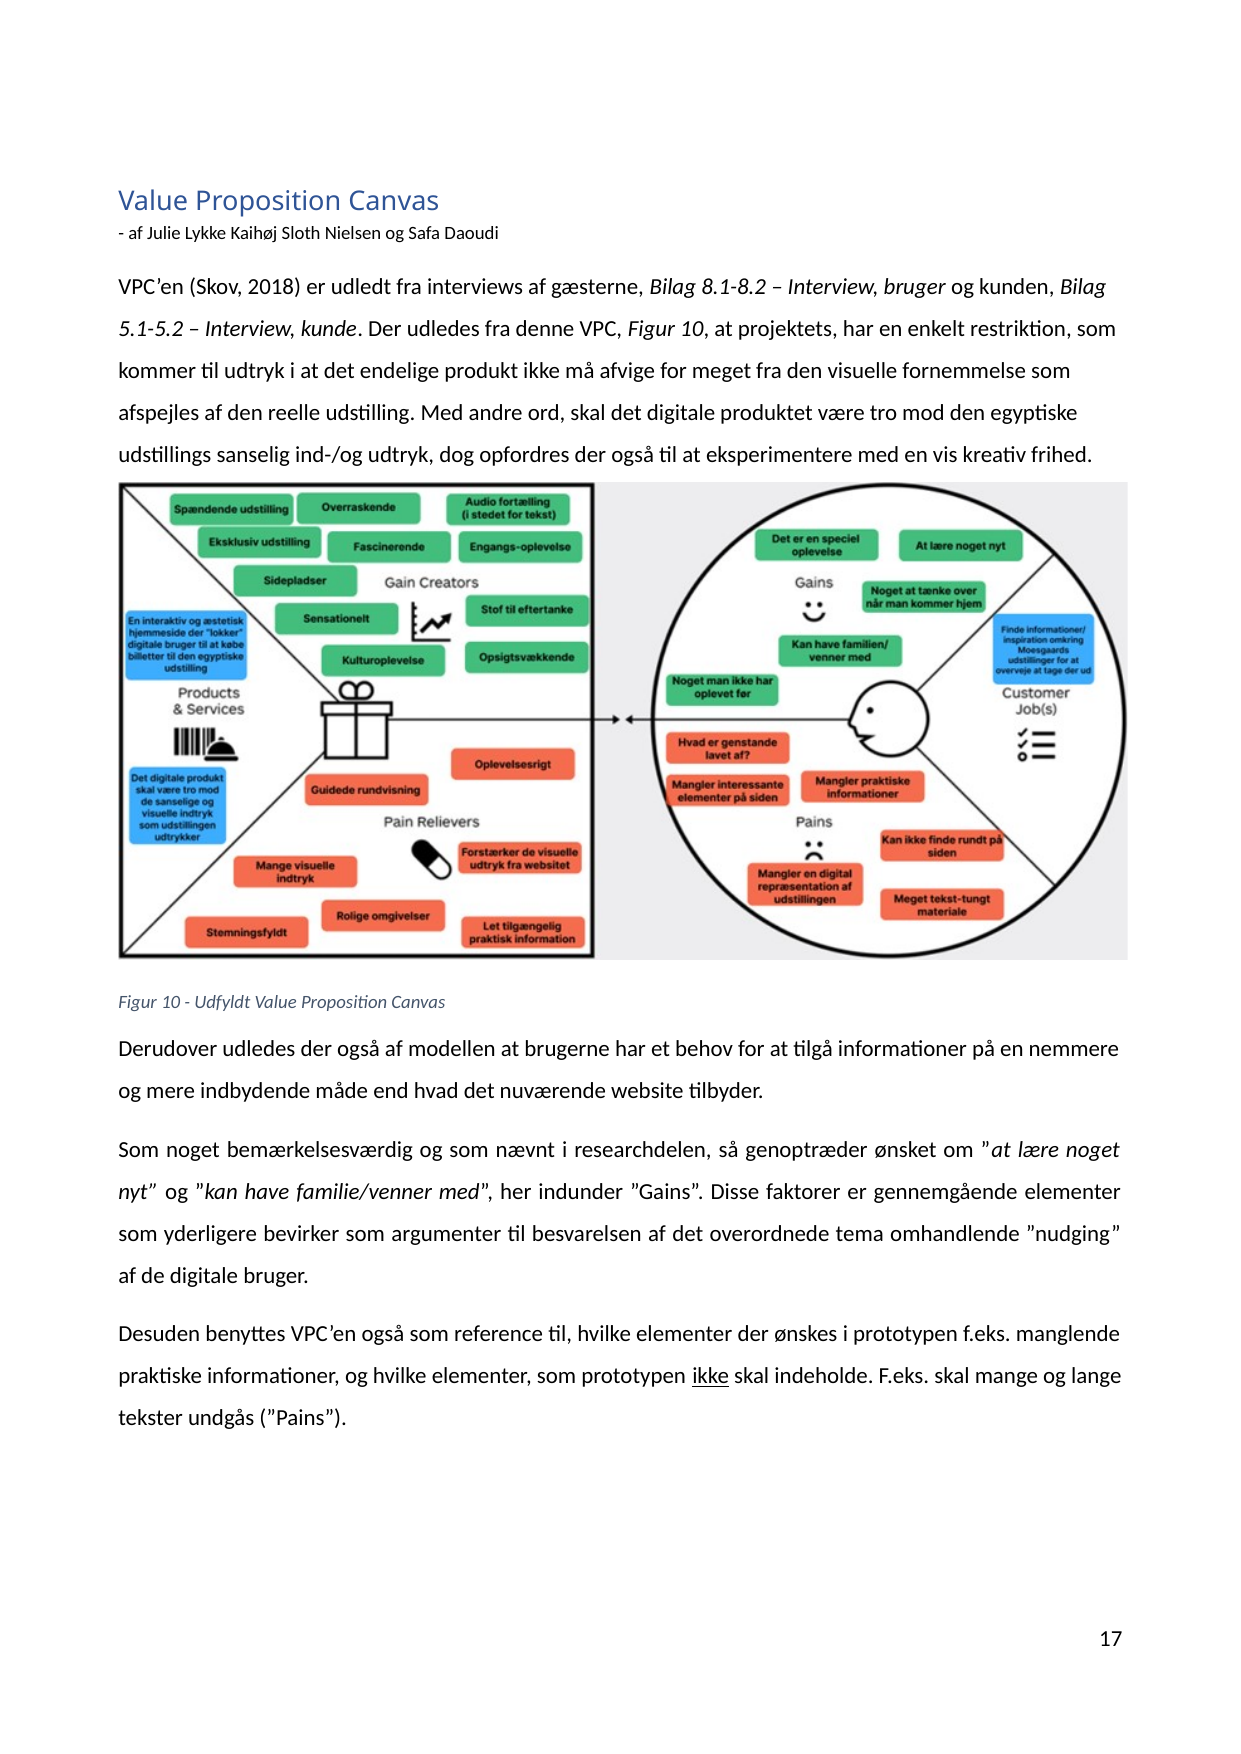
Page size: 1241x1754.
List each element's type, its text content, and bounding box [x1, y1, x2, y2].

text Desuden benyttes VPC’en også som reference til, hvilke elementer der ønskes i prototypen f.eks. manglende praktiske informationer, og hvilke elementer, som prototypen ikke skal indeholde. F.eks. skal mange og lange tekster undgås (”Pains”). [118, 1319, 1122, 1431]
picture [118, 482, 1128, 960]
text VPC’en (Skov, 2018) er udledt fra interviews af gæsterne, Bilag 8.1-8.2 – Interview, bruger og kunden, Bilag 5.1-5.2 – Interview, kunde. Der udledes fra denne VPC, Figur 10, at projektets, har en enkelt restriktion, som kommer til udtryk i at det endelige produkt ikke må afvige for meget fra den visuelle fornemmelse som afspejles af den reelle udstilling. Med andre ord, skal det digitale produktet være tro mod den egyptiske udstillings sanselig ind-/og udtryk, dog opfordres der også til at eksperimentere med en vis kreativ frihed. [118, 272, 1122, 482]
text Derudover udledes der også af modellen at brugerne har et behov for at tilgå informationer på en nemmere og mere indbydende måde end hvad det nuværende website tilbyder. [118, 1034, 1122, 1104]
text - af Julie Lykke Kaihøj Sloth Nielsen og Safa Daoudi [118, 221, 1122, 244]
text Som noget bemærkelsesværdig og som nævnt i researchdelen, så genoptræder ønsket om ”at lære noget nyt” og ”kan have familie/venner med”, her indunder ”Gains”. Disse faktorer er gennemgående elementer som yderligere bevirker som argumenter til besvarelsen af det overordnede tema omhandlende ”nudging” af de digitale bruger. [118, 1135, 1122, 1289]
subtitle Value Proposition Canvas [118, 181, 1122, 218]
text Figur 10 - Udfyldt Value Proposition Canvas [118, 990, 1122, 1013]
